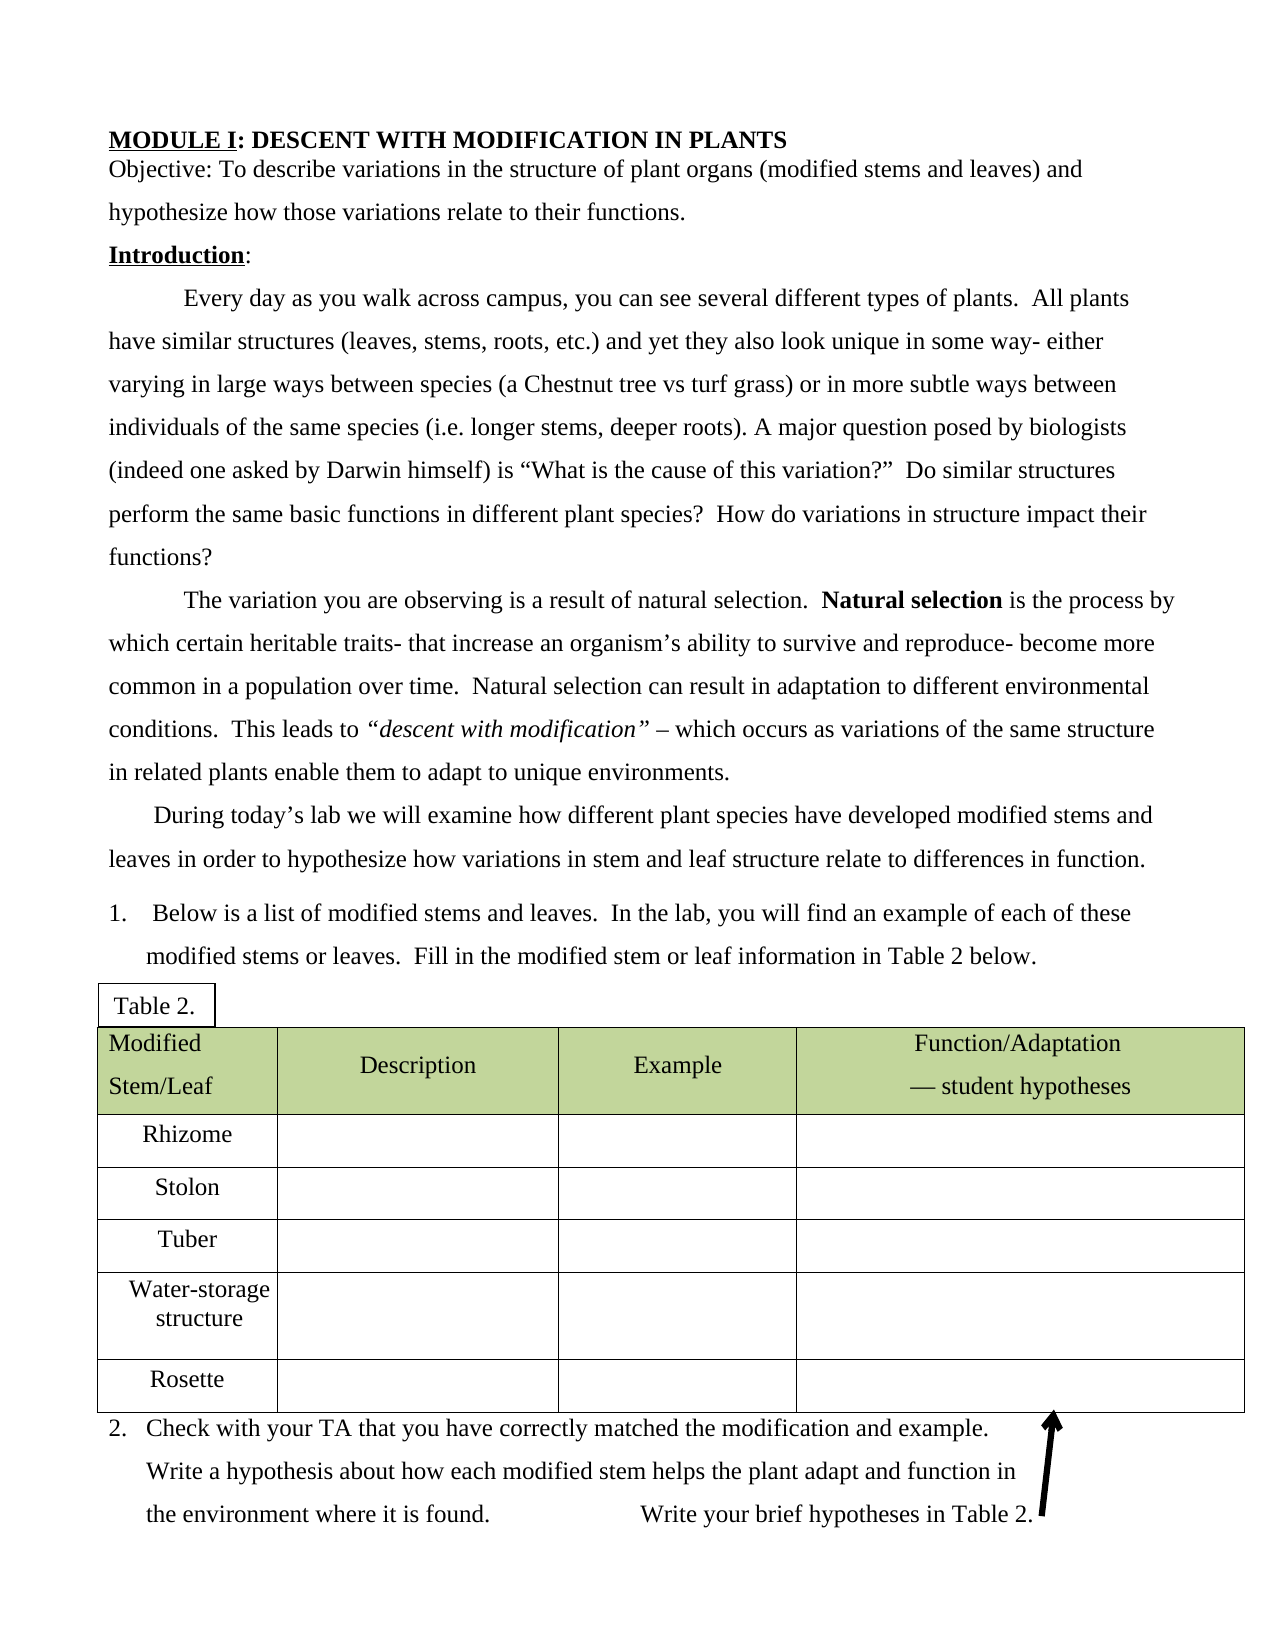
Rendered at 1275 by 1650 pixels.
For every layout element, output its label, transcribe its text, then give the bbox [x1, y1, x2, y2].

text MODULE I: Descent with Modification in Plants [108, 125, 1179, 154]
table_cell [797, 1273, 1244, 1359]
table_cell [559, 1273, 796, 1359]
table_cell [278, 1273, 558, 1359]
table_cell Rhizome [98, 1115, 277, 1167]
table_cell [559, 1115, 796, 1167]
table_header Description [278, 1028, 558, 1114]
list Below is a list of modified stems and leaves. In the lab, you will find an example of each of these modified stems or leaves. Fill in the modified stem or leaf information in Table 2 below. [108, 898, 1179, 970]
table_header Modified Stem/Leaf [98, 1028, 277, 1114]
table_cell Rosette [98, 1360, 277, 1412]
table_cell [559, 1360, 796, 1412]
table_cell [278, 1115, 558, 1167]
text Introduction: [108, 240, 1179, 269]
table_cell [559, 1220, 796, 1272]
list Check with your TA that you have correctly matched the modification and example. Write a hypothesis about how each modified stem helps the plant adapt and function in the environment where it is found. Write your brief hypotheses in Table 2. [108, 1413, 1179, 1528]
table_header Example [559, 1028, 796, 1114]
table_cell [797, 1220, 1244, 1272]
table_cell [797, 1115, 1244, 1167]
text Every day as you walk across campus, you can see several different types of plants. All plants have similar structures (leaves, stems, roots, etc.) and yet they also look unique in some way- either varying in large ways between species (a Chestnut tree vs turf grass) or in more subtle ways between individuals of the same species (i.e. longer stems, deeper roots). A major question posed by biologists (indeed one asked by Darwin himself) is “What is the cause of this variation?” Do similar structures perform the same basic functions in different plant species? How do variations in structure impact their functions? [108, 283, 1179, 571]
table_cell [98, 1273, 277, 1359]
text The variation you are observing is a result of natural selection. Natural selection is the process by which certain heritable traits- that increase an organism’s ability to survive and reproduce- become more common in a population over time. Natural selection can result in adaptation to different environmental conditions. This leads to “descent with modification” – which occurs as variations of the same structure in related plants enable them to adapt to unique environments. [108, 585, 1179, 786]
text Objective: To describe variations in the structure of plant organs (modified stems and leaves) and hypothesize how those variations relate to their functions. [108, 154, 1179, 226]
table_cell [278, 1220, 558, 1272]
table_cell [797, 1168, 1244, 1219]
text During today’s lab we will examine how different plant species have developed modified stems and leaves in order to hypothesize how variations in stem and leaf structure relate to differences in function. [108, 801, 1179, 872]
table_cell [797, 1360, 1244, 1412]
table_cell Stolon [98, 1168, 277, 1219]
table_header Function/Adaptation — student hypotheses [797, 1028, 1244, 1114]
table_cell [559, 1168, 796, 1219]
table_cell [278, 1168, 558, 1219]
table_cell [278, 1360, 558, 1412]
table_cell Tuber [98, 1220, 277, 1272]
